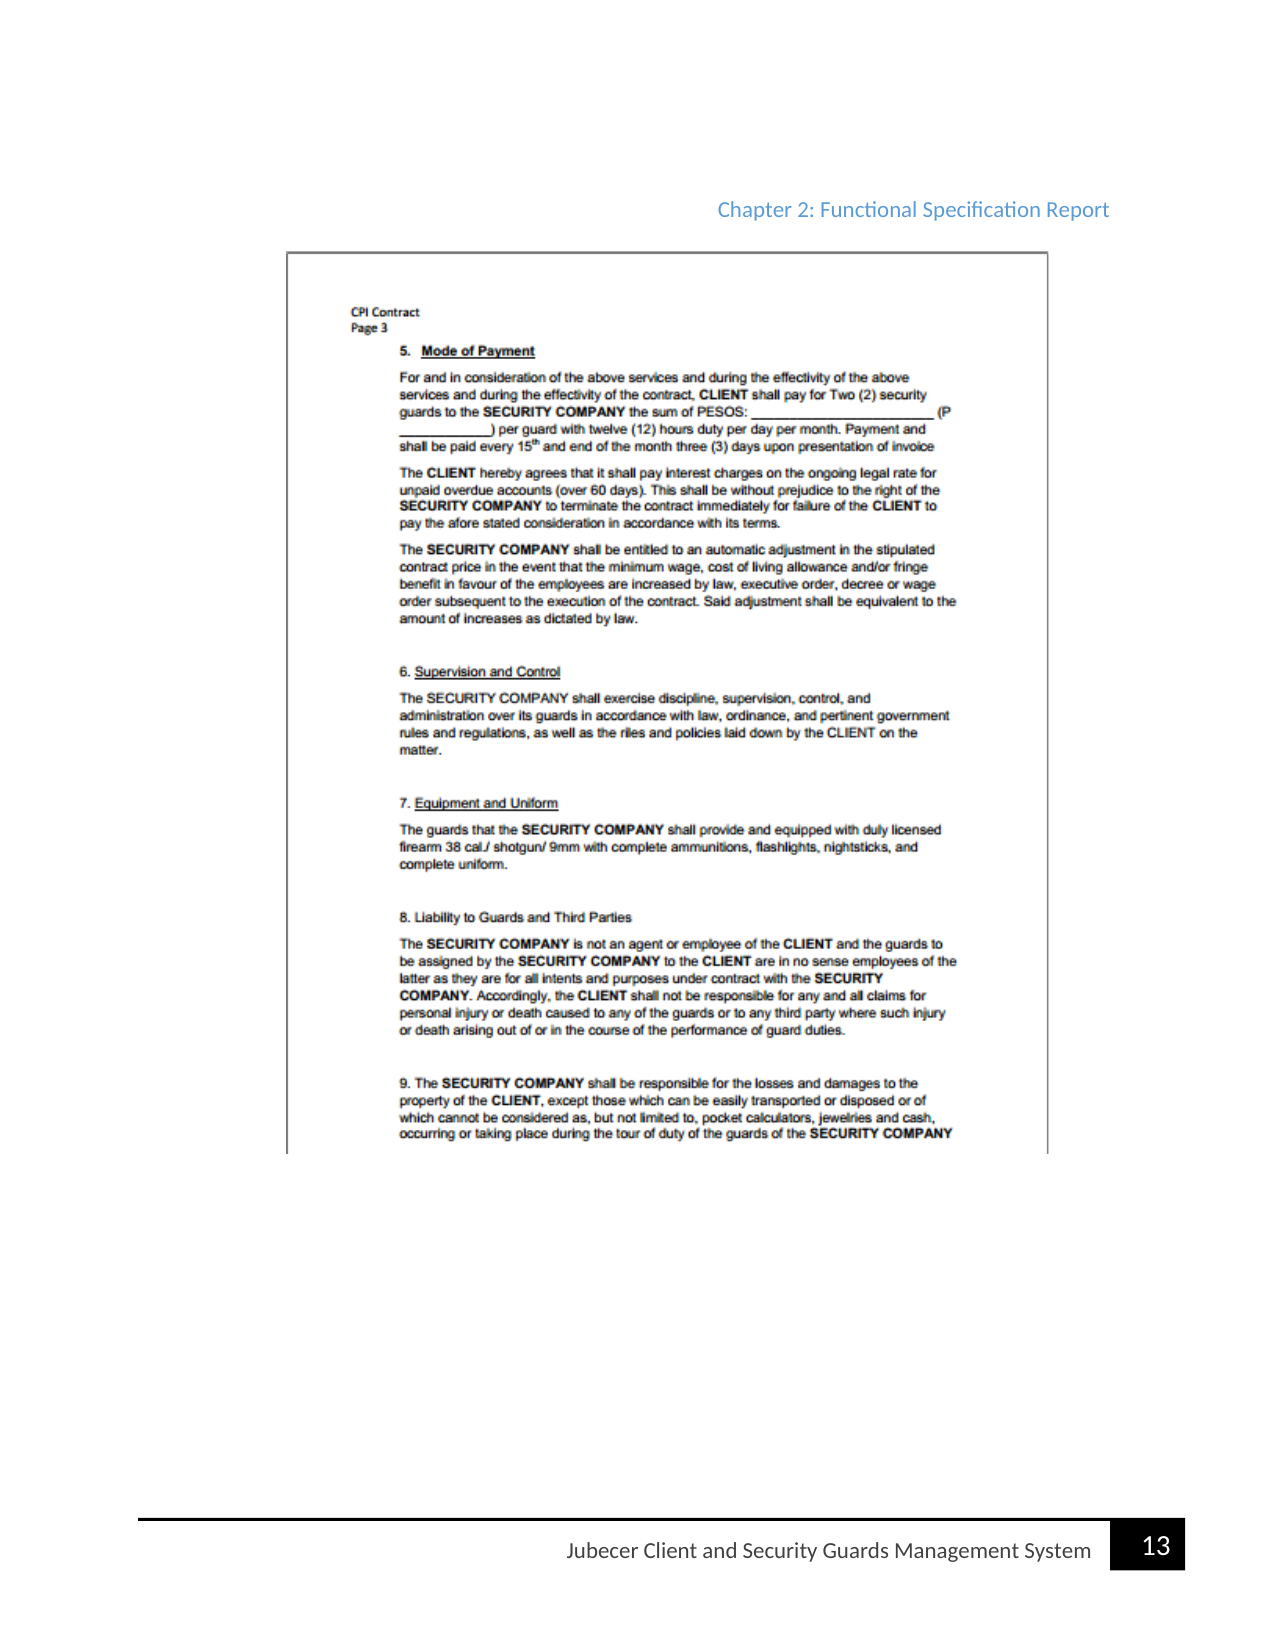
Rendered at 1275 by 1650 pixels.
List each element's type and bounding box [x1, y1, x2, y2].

picture [286, 251, 1049, 1154]
